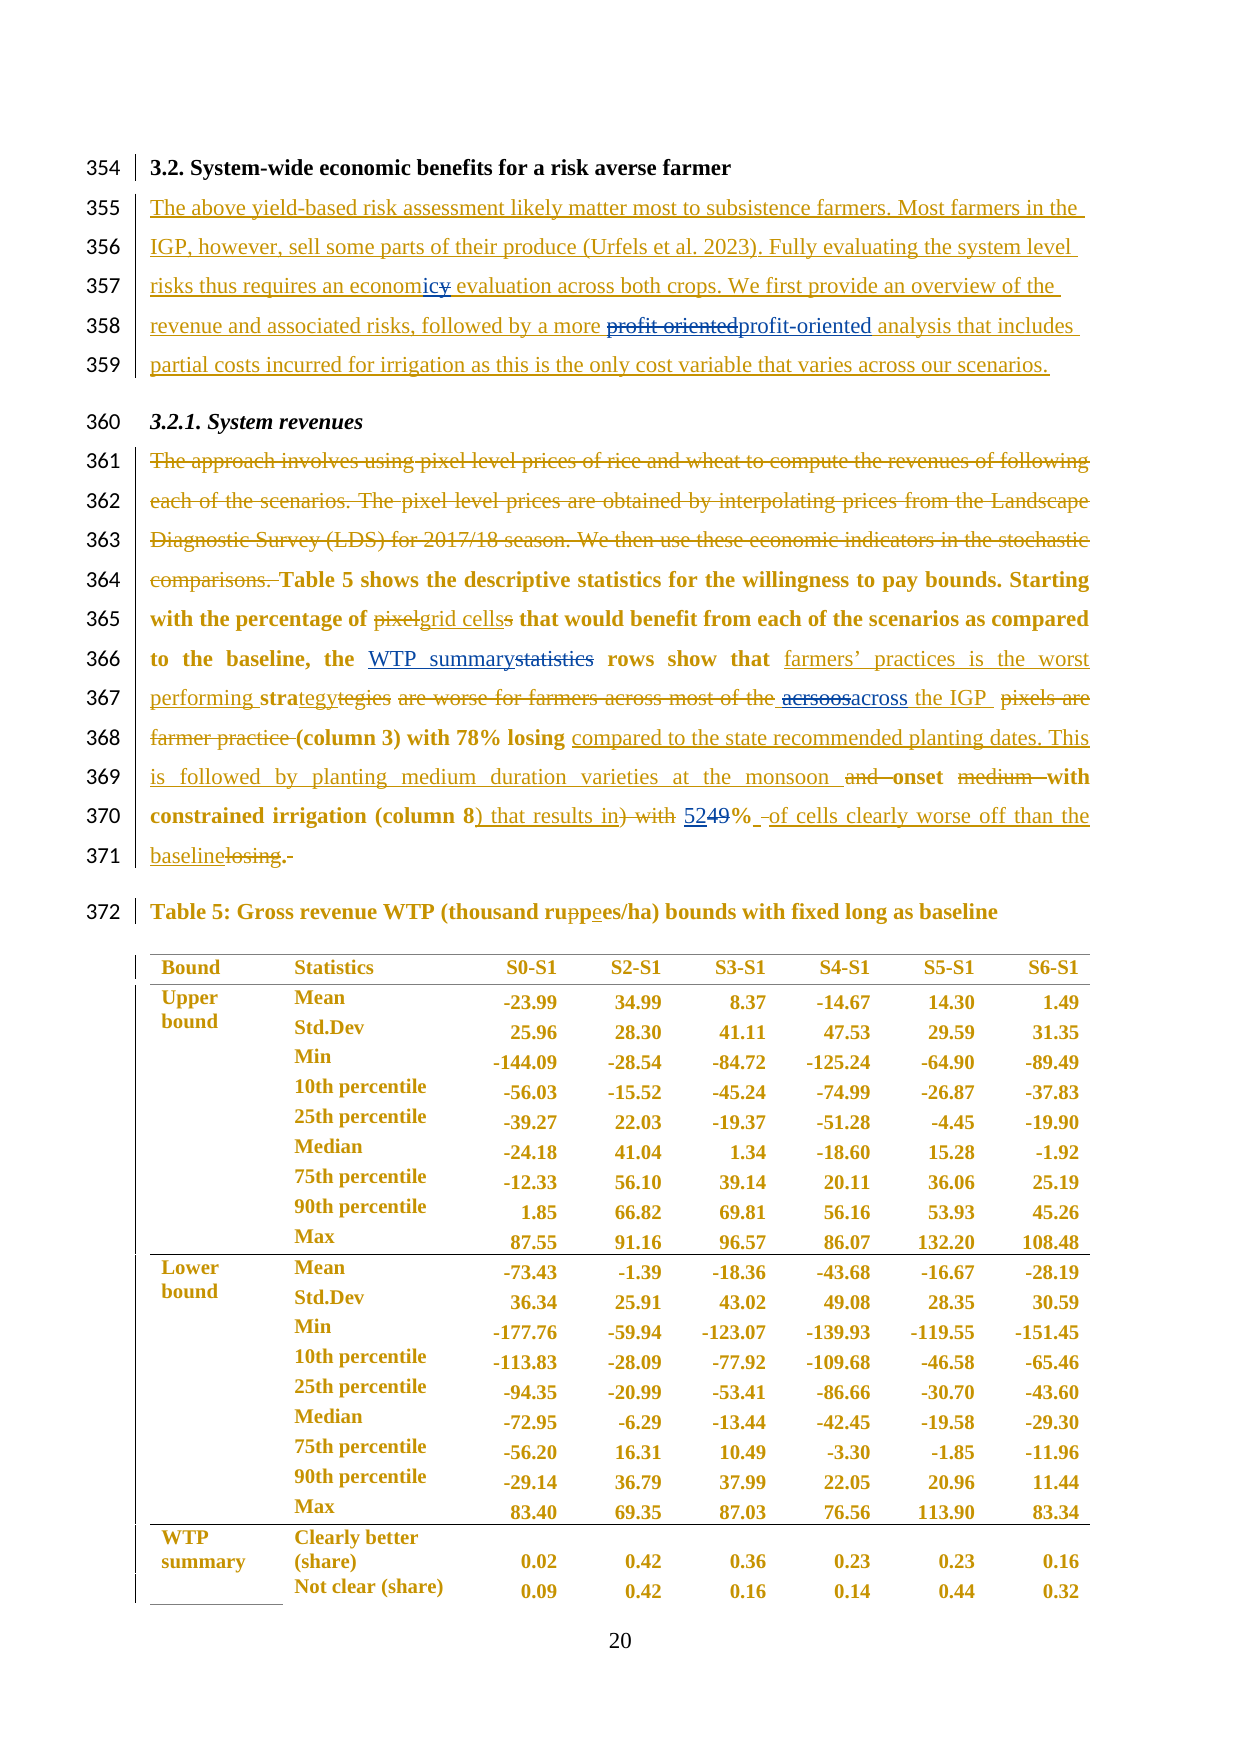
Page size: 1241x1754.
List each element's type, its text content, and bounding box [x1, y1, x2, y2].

table_cell -77.92 [673, 1344, 777, 1374]
table_cell -12.33 [464, 1164, 568, 1194]
table_cell -20.99 [568, 1374, 673, 1404]
table_cell -29.30 [986, 1404, 1090, 1434]
table_cell -4.45 [881, 1104, 986, 1134]
table_cell -19.37 [673, 1104, 777, 1134]
table_cell 0.23 [881, 1525, 986, 1573]
table_cell 28.30 [568, 1014, 673, 1044]
table_cell 16.31 [568, 1434, 673, 1464]
table_cell -151.45 [986, 1314, 1090, 1344]
table_header S0-S1 [464, 955, 568, 984]
table_cell -1.39 [568, 1255, 673, 1284]
table_cell 37.99 [673, 1464, 777, 1494]
table_cell Max [283, 1494, 464, 1524]
table_cell Median [283, 1134, 464, 1164]
table_cell 0.14 [777, 1574, 881, 1603]
table_cell 132.20 [881, 1224, 986, 1254]
table_cell 10.49 [673, 1434, 777, 1464]
table_cell -30.70 [881, 1374, 986, 1404]
table_cell 15.28 [881, 1134, 986, 1164]
table_cell Upper bound [150, 985, 283, 1254]
table_cell 76.56 [777, 1494, 881, 1524]
table_cell 56.16 [777, 1194, 881, 1224]
table_cell 28.35 [881, 1284, 986, 1314]
table_cell -56.20 [464, 1434, 568, 1464]
table_cell 20.11 [777, 1164, 881, 1194]
subtitle 3.2.1. System revenues [150, 408, 1090, 434]
table_cell -14.67 [777, 985, 881, 1014]
table_cell -18.36 [673, 1255, 777, 1284]
table_cell 0.44 [881, 1574, 986, 1603]
table_cell Min [283, 1044, 464, 1074]
table_cell 90th percentile [283, 1194, 464, 1224]
table_cell 83.34 [986, 1494, 1090, 1524]
table_cell Std.Dev [283, 1014, 464, 1044]
table_cell -43.68 [777, 1255, 881, 1284]
table_header Statistics [283, 955, 464, 984]
table_cell -45.24 [673, 1074, 777, 1104]
table_cell -1.92 [986, 1134, 1090, 1164]
table_cell -19.58 [881, 1404, 986, 1434]
table_cell -125.24 [777, 1044, 881, 1074]
table_cell -109.68 [777, 1344, 881, 1374]
table_cell 1.85 [464, 1194, 568, 1224]
table_cell Min [283, 1314, 464, 1344]
table_cell -28.54 [568, 1044, 673, 1074]
table_cell -94.35 [464, 1374, 568, 1404]
table_cell 36.79 [568, 1464, 673, 1494]
table_cell 10th percentile [283, 1344, 464, 1374]
table_cell -16.67 [881, 1255, 986, 1284]
table_header S3-S1 [673, 955, 777, 984]
table_cell -119.55 [881, 1314, 986, 1344]
table_cell Mean [283, 985, 464, 1014]
table_cell 45.26 [986, 1194, 1090, 1224]
table_cell -23.99 [464, 985, 568, 1014]
table_cell -11.96 [986, 1434, 1090, 1464]
table_cell -15.52 [568, 1074, 673, 1104]
table_cell 0.36 [673, 1525, 777, 1573]
table_cell 22.03 [568, 1104, 673, 1134]
table_cell 83.40 [464, 1494, 568, 1524]
table_cell 96.57 [673, 1224, 777, 1254]
table_cell -139.93 [777, 1314, 881, 1344]
text Table 5 shows the descriptive statistics for the willingness to pay bounds. Starting with the percentage of that would benefit from each of the scenarios as compared to the baseline, the rows show that stra (column 3) with 78% losing onset with constrained irrigation (column 8 %. [150, 462, 1090, 501]
table_cell -29.14 [464, 1464, 568, 1494]
table_cell 1.34 [673, 1134, 777, 1164]
table_cell Not clear (share) [283, 1574, 464, 1603]
table_cell -3.30 [777, 1434, 881, 1464]
table_cell Median [283, 1404, 464, 1434]
table_cell -86.66 [777, 1374, 881, 1404]
table_cell 69.81 [673, 1194, 777, 1224]
table_cell -37.83 [986, 1074, 1090, 1104]
table_cell 41.04 [568, 1134, 673, 1164]
table_cell 39.14 [673, 1164, 777, 1194]
table_cell 56.10 [568, 1164, 673, 1194]
table_cell 25th percentile [283, 1104, 464, 1134]
table_cell 113.90 [881, 1494, 986, 1524]
table_cell Std.Dev [283, 1284, 464, 1314]
table_cell -51.28 [777, 1104, 881, 1134]
table_cell -42.45 [777, 1404, 881, 1434]
table_cell -18.60 [777, 1134, 881, 1164]
table_cell 87.55 [464, 1224, 568, 1254]
table_header S5-S1 [881, 955, 986, 984]
table_cell -72.95 [464, 1404, 568, 1434]
table_cell 108.48 [986, 1224, 1090, 1254]
table_cell 25th percentile [283, 1374, 464, 1404]
text Table 5 shows the descriptive statistics for the willingness to pay bounds. Starting with the percentage of that would benefit from each of the scenarios as compared to the baseline, the rows show that stra (column 3) with 78% losing onset with constrained irrigation (column 8 %. [150, 502, 1090, 540]
table_cell 8.37 [673, 985, 777, 1014]
table_cell 0.42 [568, 1525, 673, 1573]
table_header S2-S1 [568, 955, 673, 984]
table_cell 11.44 [986, 1464, 1090, 1494]
table_cell -144.09 [464, 1044, 568, 1074]
table_cell 47.53 [777, 1014, 881, 1044]
text Table 5 shows the descriptive statistics for the willingness to pay bounds. Starting with the percentage of that would benefit from each of the scenarios as compared to the baseline, the rows show that stra (column 3) with 78% losing onset with constrained irrigation (column 8 %. [150, 542, 1090, 868]
table_cell 29.59 [881, 1014, 986, 1044]
table_cell 66.82 [568, 1194, 673, 1224]
table_cell -19.90 [986, 1104, 1090, 1134]
table_cell 25.19 [986, 1164, 1090, 1194]
text Table 5: Gross revenue WTP (thousand rupes/ha) bounds with fixed long as baseline [150, 898, 1090, 924]
table_cell 43.02 [673, 1284, 777, 1314]
table_cell 75th percentile [283, 1164, 464, 1194]
table_cell 0.16 [986, 1525, 1090, 1573]
table_cell -53.41 [673, 1374, 777, 1404]
table_cell -84.72 [673, 1044, 777, 1074]
table_cell 0.42 [568, 1574, 673, 1603]
table_cell -39.27 [464, 1104, 568, 1134]
table_cell -123.07 [673, 1314, 777, 1344]
table_cell 41.11 [673, 1014, 777, 1044]
table_cell 0.09 [464, 1574, 568, 1603]
table_cell 91.16 [568, 1224, 673, 1254]
table_cell -1.85 [881, 1434, 986, 1464]
table_cell 0.16 [673, 1574, 777, 1603]
table_cell 53.93 [881, 1194, 986, 1224]
table_cell 20.96 [881, 1464, 986, 1494]
table_cell -26.87 [881, 1074, 986, 1104]
table_cell 87.03 [673, 1494, 777, 1524]
table_cell -28.09 [568, 1344, 673, 1374]
table_cell 90th percentile [283, 1464, 464, 1494]
table_cell -177.76 [464, 1314, 568, 1344]
table_cell -59.94 [568, 1314, 673, 1344]
table_cell 22.05 [777, 1464, 881, 1494]
table_cell 0.23 [777, 1525, 881, 1573]
table_cell 25.96 [464, 1014, 568, 1044]
subtitle 3.2. System-wide economic benefits for a risk averse farmer [150, 154, 1090, 181]
table_cell 0.02 [464, 1525, 568, 1573]
table_cell 69.35 [568, 1494, 673, 1524]
table_cell 10th percentile [283, 1074, 464, 1104]
table_cell 86.07 [777, 1224, 881, 1254]
table_cell -13.44 [673, 1404, 777, 1434]
table_cell 36.06 [881, 1164, 986, 1194]
table_cell Clearly better (share) [283, 1525, 464, 1573]
table_cell Max [283, 1224, 464, 1254]
table_cell -6.29 [568, 1404, 673, 1434]
table_cell 1.49 [986, 985, 1090, 1014]
table_cell -89.49 [986, 1044, 1090, 1074]
table_cell 49.08 [777, 1284, 881, 1314]
table_cell -43.60 [986, 1374, 1090, 1404]
table_cell -56.03 [464, 1074, 568, 1104]
table_cell 34.99 [568, 985, 673, 1014]
table_cell WTP summary [150, 1525, 283, 1603]
table_cell 30.59 [986, 1284, 1090, 1314]
table_header S6-S1 [986, 955, 1090, 984]
table_cell Lower bound [150, 1255, 283, 1524]
table_cell -74.99 [777, 1074, 881, 1104]
table_cell 36.34 [464, 1284, 568, 1314]
table_cell -46.58 [881, 1344, 986, 1374]
table_cell 75th percentile [283, 1434, 464, 1464]
table_cell 31.35 [986, 1014, 1090, 1044]
table_cell -113.83 [464, 1344, 568, 1374]
table_cell -24.18 [464, 1134, 568, 1164]
table_cell -64.90 [881, 1044, 986, 1074]
table_cell 0.32 [986, 1574, 1090, 1603]
table_cell 25.91 [568, 1284, 673, 1314]
table_cell -73.43 [464, 1255, 568, 1284]
table_cell -28.19 [986, 1255, 1090, 1284]
table_cell 14.30 [881, 985, 986, 1014]
table_cell Mean [283, 1255, 464, 1284]
table_header Bound [150, 955, 283, 984]
table_cell -65.46 [986, 1344, 1090, 1374]
table_header S4-S1 [777, 955, 881, 984]
